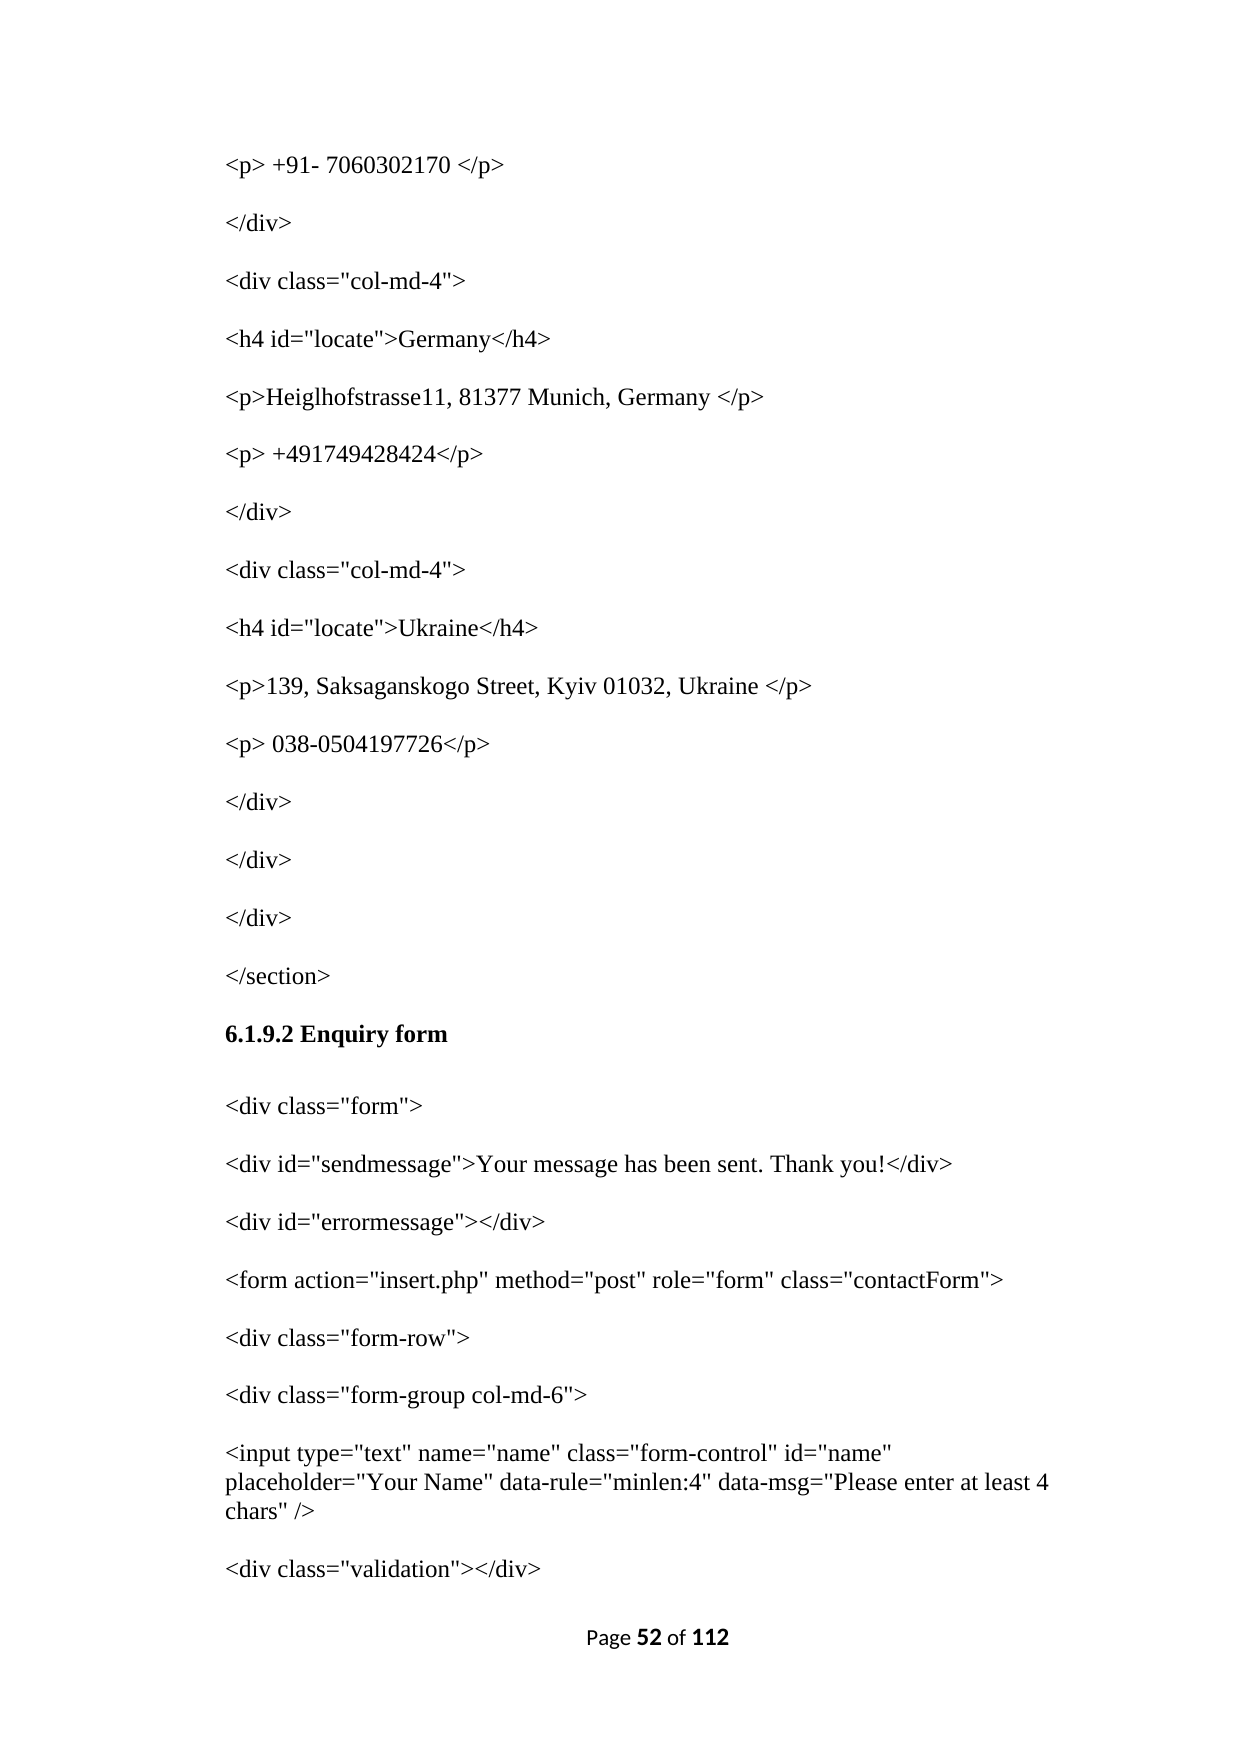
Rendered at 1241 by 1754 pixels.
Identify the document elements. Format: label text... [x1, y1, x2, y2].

text <h4 id="locate">Germany</h4> [225, 324, 1090, 352]
text <h4 id="locate">Ukraine</h4> [225, 613, 1090, 642]
text <p>Heiglhofstrasse11, 81377 Munich, Germany </p> [225, 382, 1090, 410]
text <p> +91- 7060302170 </p> [225, 150, 1090, 179]
text <div class="col-md-4"> [225, 555, 1090, 584]
text <p> 038-0504197726</p> [225, 729, 1090, 758]
text <div class="form"> [225, 1091, 1090, 1120]
text </div> [225, 845, 1090, 874]
text </div> [225, 903, 1090, 932]
text <input type="text" name="name" class="form-control" id="name" placeholder="Your Name" data-rule="minlen:4" data-msg="Please enter at least 4 chars" /> [225, 1438, 1090, 1525]
text <div class="col-md-4"> [225, 266, 1090, 294]
text <div id="sendmessage">Your message has been sent. Thank you!</div> [225, 1149, 1090, 1178]
text <div class="form-row"> [225, 1323, 1090, 1351]
text <div class="form-group col-md-6"> [225, 1381, 1090, 1409]
text </div> [225, 208, 1090, 237]
text <p> +491749428424</p> [225, 439, 1090, 468]
text <p>139, Saksaganskogo Street, Kyiv 01032, Ukraine </p> [225, 671, 1090, 700]
text 6.1.9.2 Enquiry form [225, 1019, 1090, 1047]
text </div> [225, 497, 1090, 526]
text </div> [225, 787, 1090, 816]
text <div class="validation"></div> [225, 1554, 1090, 1583]
text <form action="insert.php" method="post" role="form" class="contactForm"> [225, 1265, 1090, 1293]
text </section> [225, 961, 1090, 989]
text <div id="errormessage"></div> [225, 1207, 1090, 1236]
